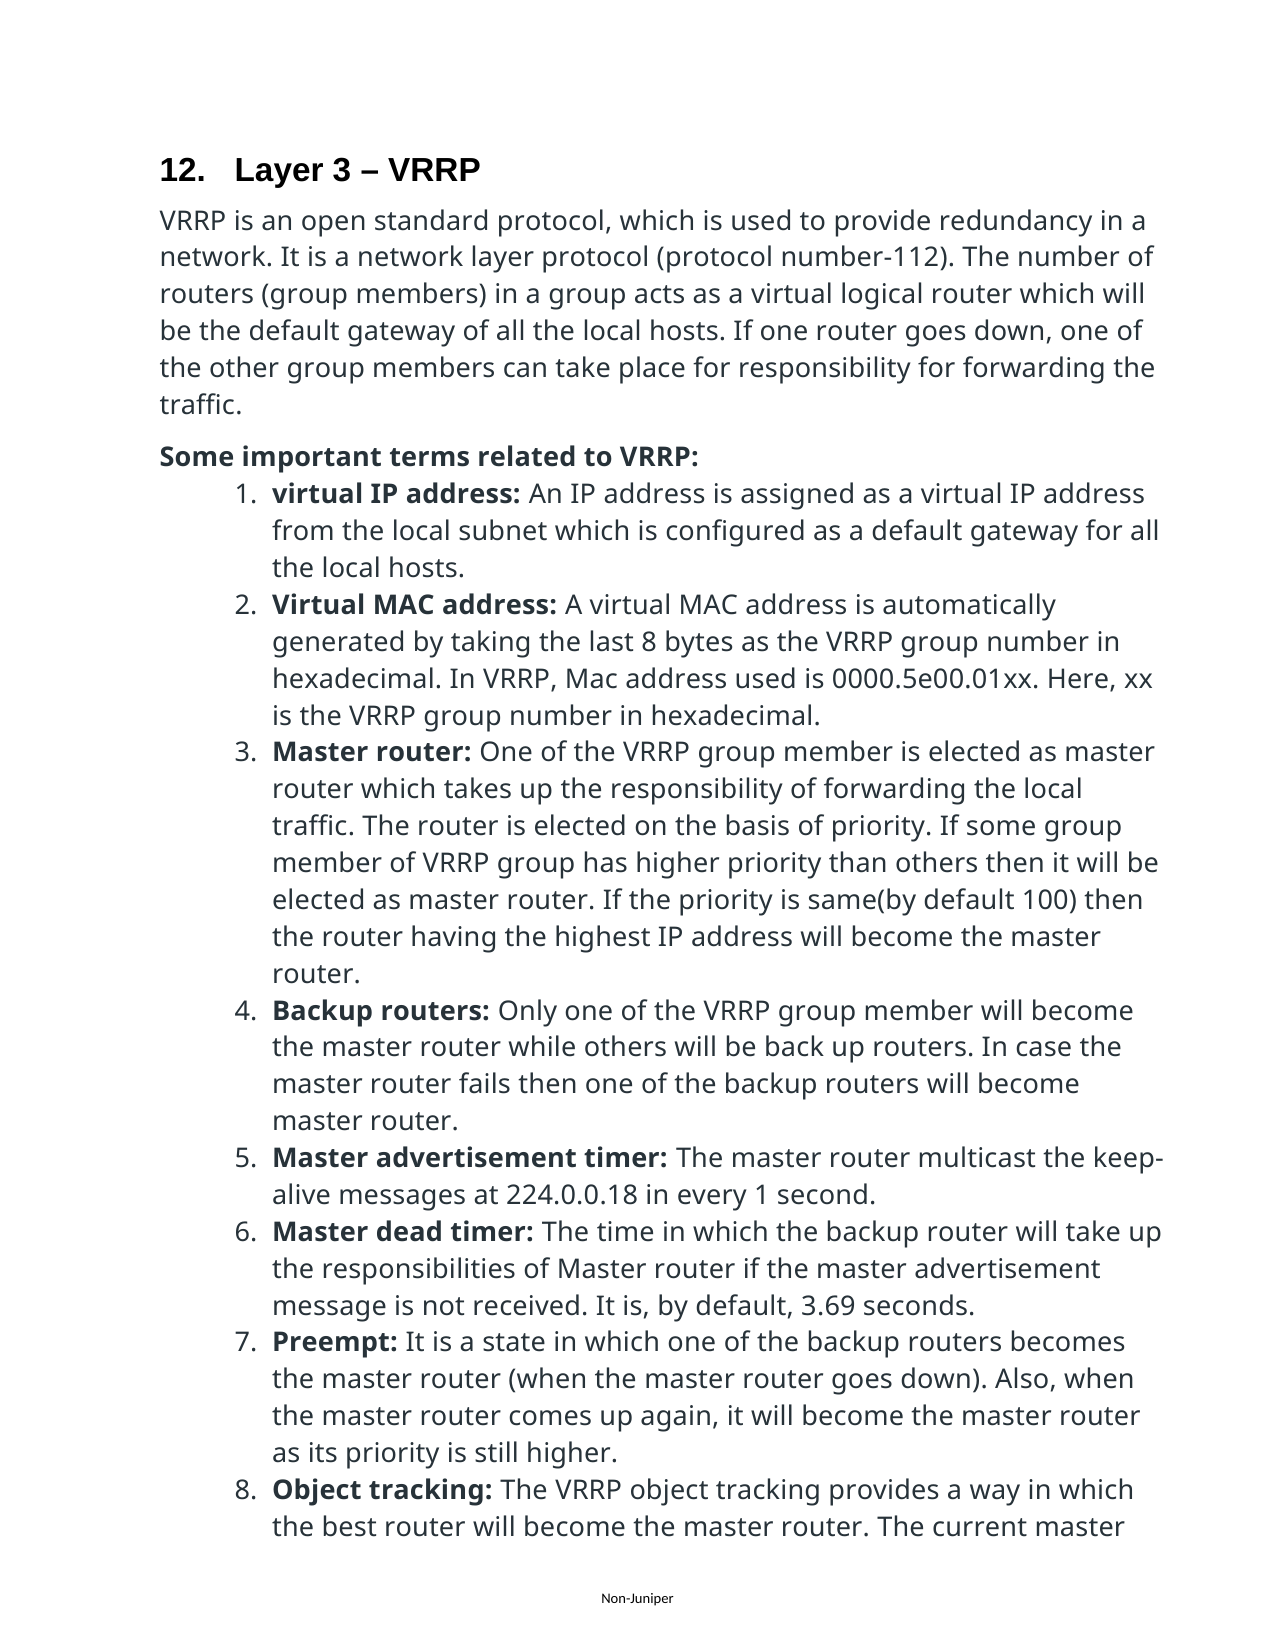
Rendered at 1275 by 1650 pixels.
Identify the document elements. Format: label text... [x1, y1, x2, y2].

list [234, 1470, 1172, 1544]
list Master router: One of the VRRP group member is elected as master router which takes up the responsibility of forwarding the local traffic. The router is elected on the basis of priority. If some group member of VRRP group has higher priority than others then it will be elected as master router. If the priority is same(by default 100) then the router having the highest IP address will become the master router. [234, 733, 1172, 991]
text Some important terms related to VRRP: [159, 438, 1172, 475]
list Master advertisement timer: The master router multicast the keep-alive messages at 224.0.0.18 in every 1 second. [234, 1138, 1172, 1212]
list Master dead timer: The time in which the backup router will take up the responsibilities of Master router if the master advertisement message is not received. It is, by default, 3.69 seconds. [234, 1212, 1172, 1323]
list Preempt: It is a state in which one of the backup routers becomes the master router (when the master router goes down). Also, when the master router comes up again, it will become the master router as its priority is still higher. [234, 1323, 1172, 1470]
list Backup routers: Only one of the VRRP group member will become the master router while others will be back up routers. In case the master router fails then one of the backup routers will become master router. [234, 991, 1172, 1138]
text VRRP is an open standard protocol, which is used to provide redundancy in a network. It is a network layer protocol (protocol number-112). The number of routers (group members) in a group acts as a virtual logical router which will be the default gateway of all the local hosts. If one router goes down, one of the other group members can take place for responsibility for forwarding the traffic. [159, 201, 1172, 422]
list Virtual MAC address: A virtual MAC address is automatically generated by taking the last 8 bytes as the VRRP group number in hexadecimal. In VRRP, Mac address used is 0000.5e00.01xx. Here, xx is the VRRP group number in hexadecimal. [234, 585, 1172, 733]
list virtual IP address: An IP address is assigned as a virtual IP address from the local subnet which is configured as a default gateway for all the local hosts. [234, 475, 1172, 585]
subtitle Layer 3 – VRRP [159, 150, 1172, 188]
